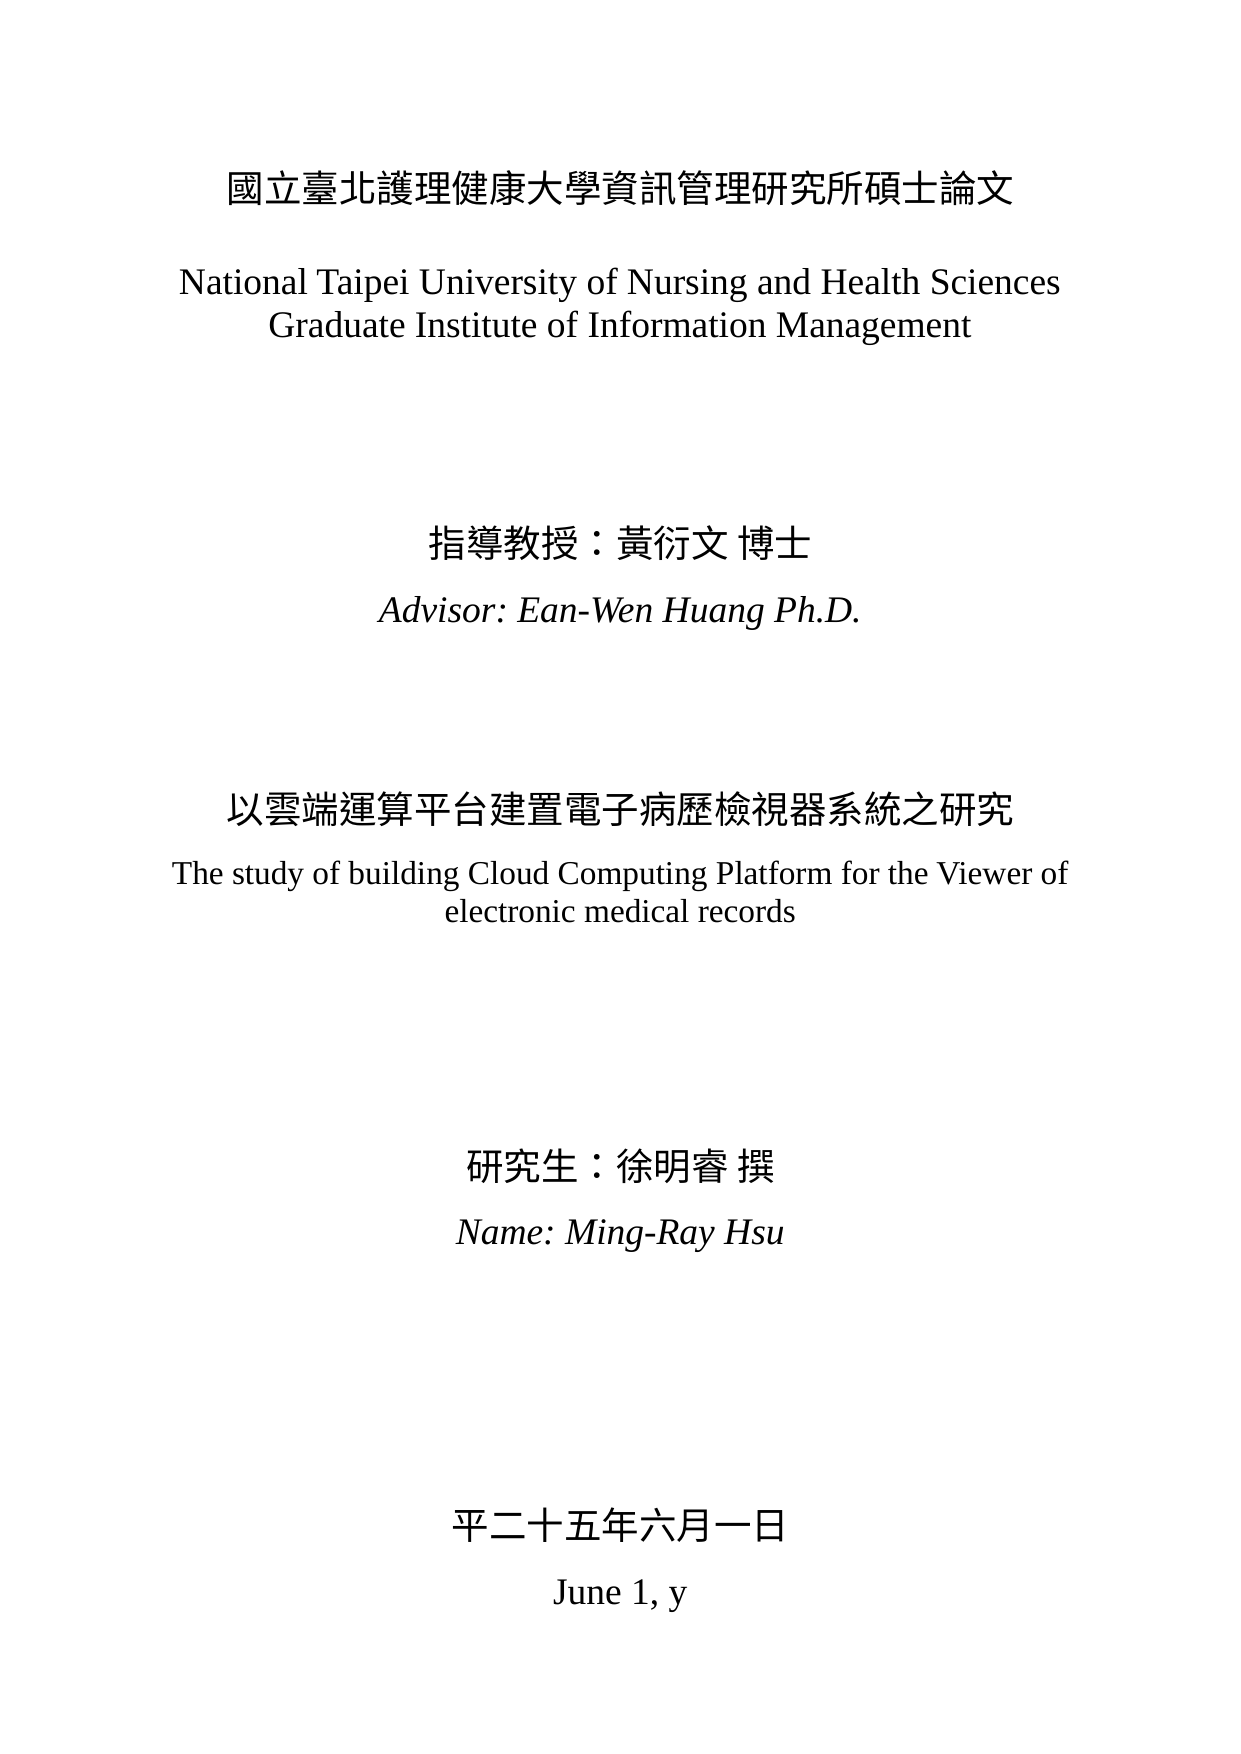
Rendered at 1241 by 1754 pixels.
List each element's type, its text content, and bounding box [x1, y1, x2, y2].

text 國立臺北護理健康大學資訊管理研究所碩士論文 [118, 159, 1122, 213]
text Advisor: Ean-Wen Huang Ph.D. [118, 587, 1122, 630]
text 以雲端運算平台建置電子病歷檢視器系統之研究 [118, 780, 1122, 835]
text 研究生：徐明睿 撰 [118, 1136, 1122, 1191]
text Graduate Institute of Information Management [118, 302, 1122, 346]
text 中華民國一○二年六月一日 [118, 1496, 1122, 1551]
text 指導教授：黃衍文 博士 [118, 514, 1122, 568]
text National Taipei University of Nursing and Health Sciences [118, 259, 1122, 302]
text June 1, 2013 [118, 1569, 1122, 1612]
text Name: Ming-Ray Hsu [118, 1209, 1122, 1252]
text The study of building Cloud Computing Platform for the Viewer of electronic medical records [118, 853, 1122, 930]
